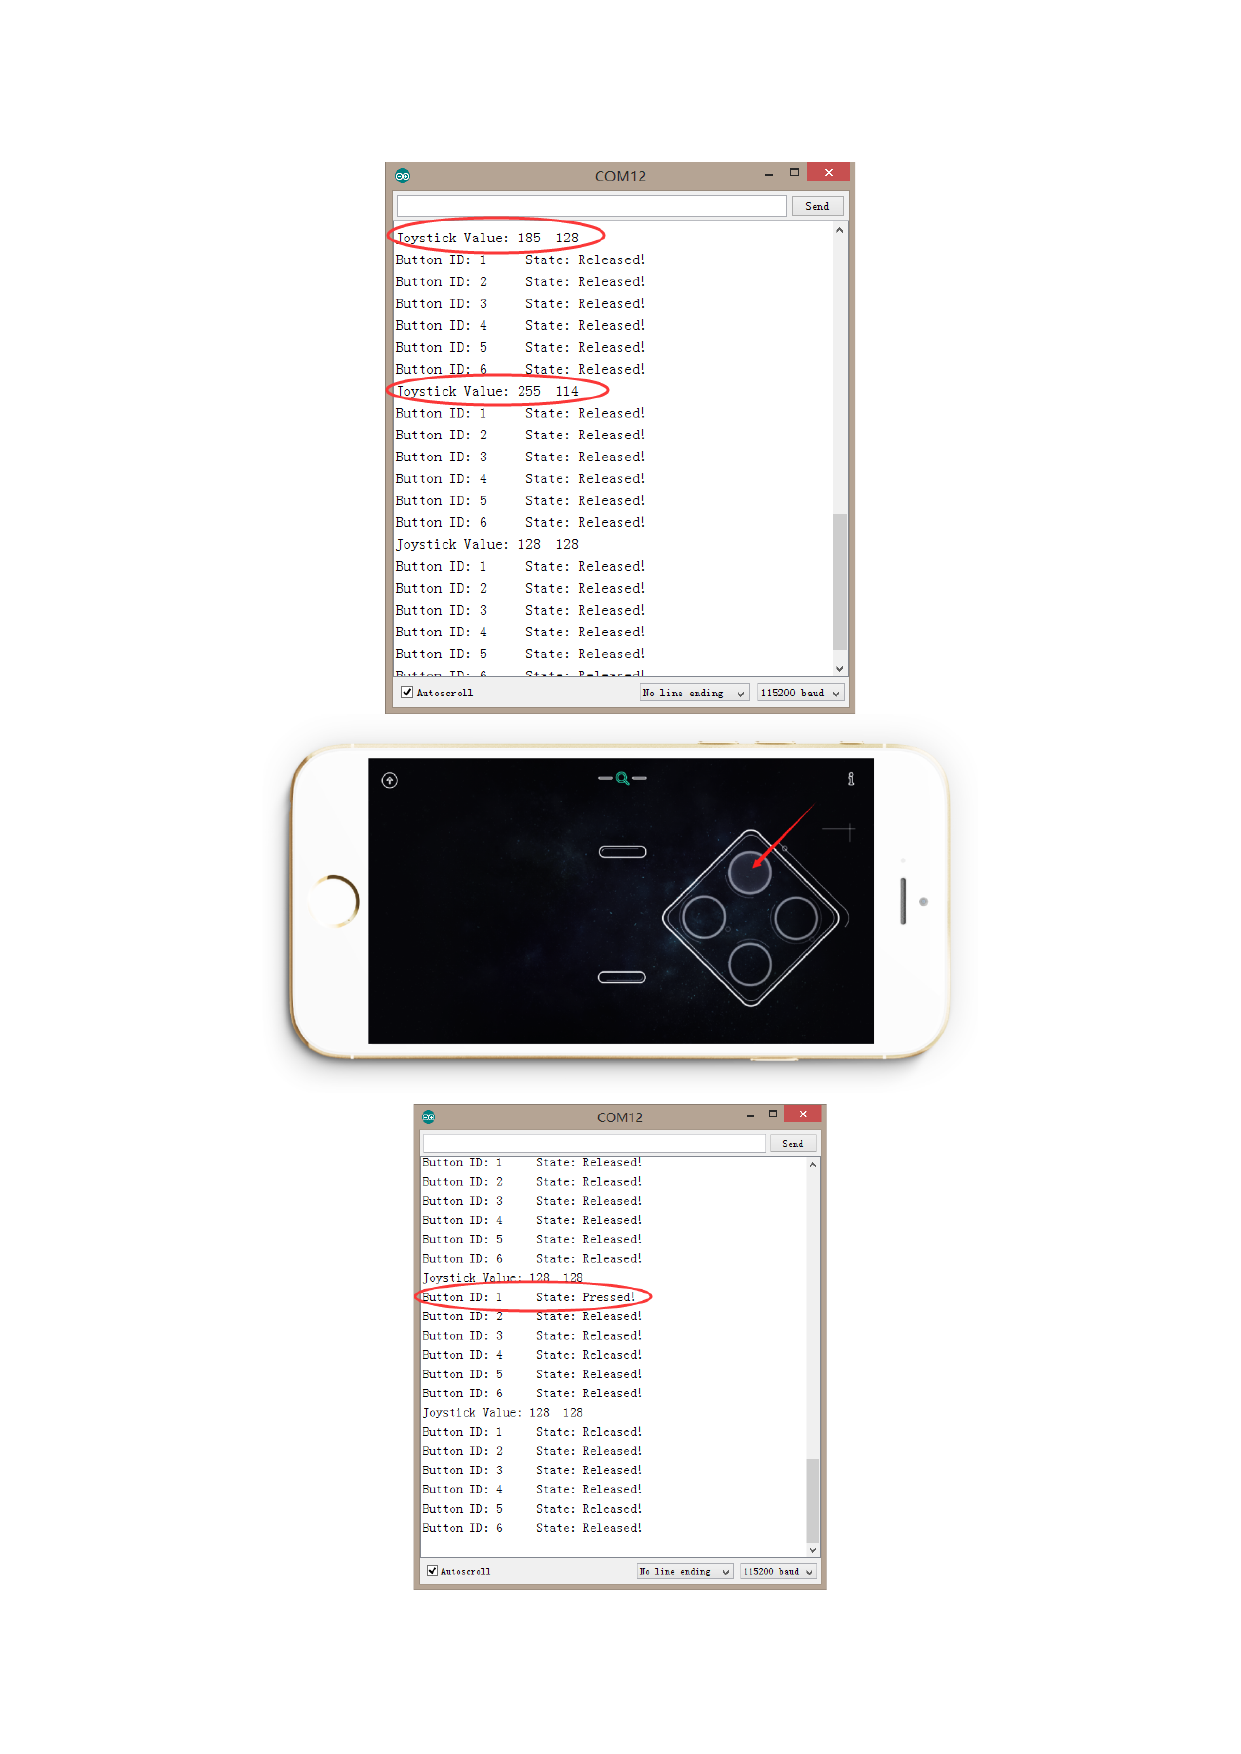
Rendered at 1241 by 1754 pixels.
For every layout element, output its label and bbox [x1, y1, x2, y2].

picture [413, 1104, 827, 1590]
picture [262, 162, 978, 1093]
